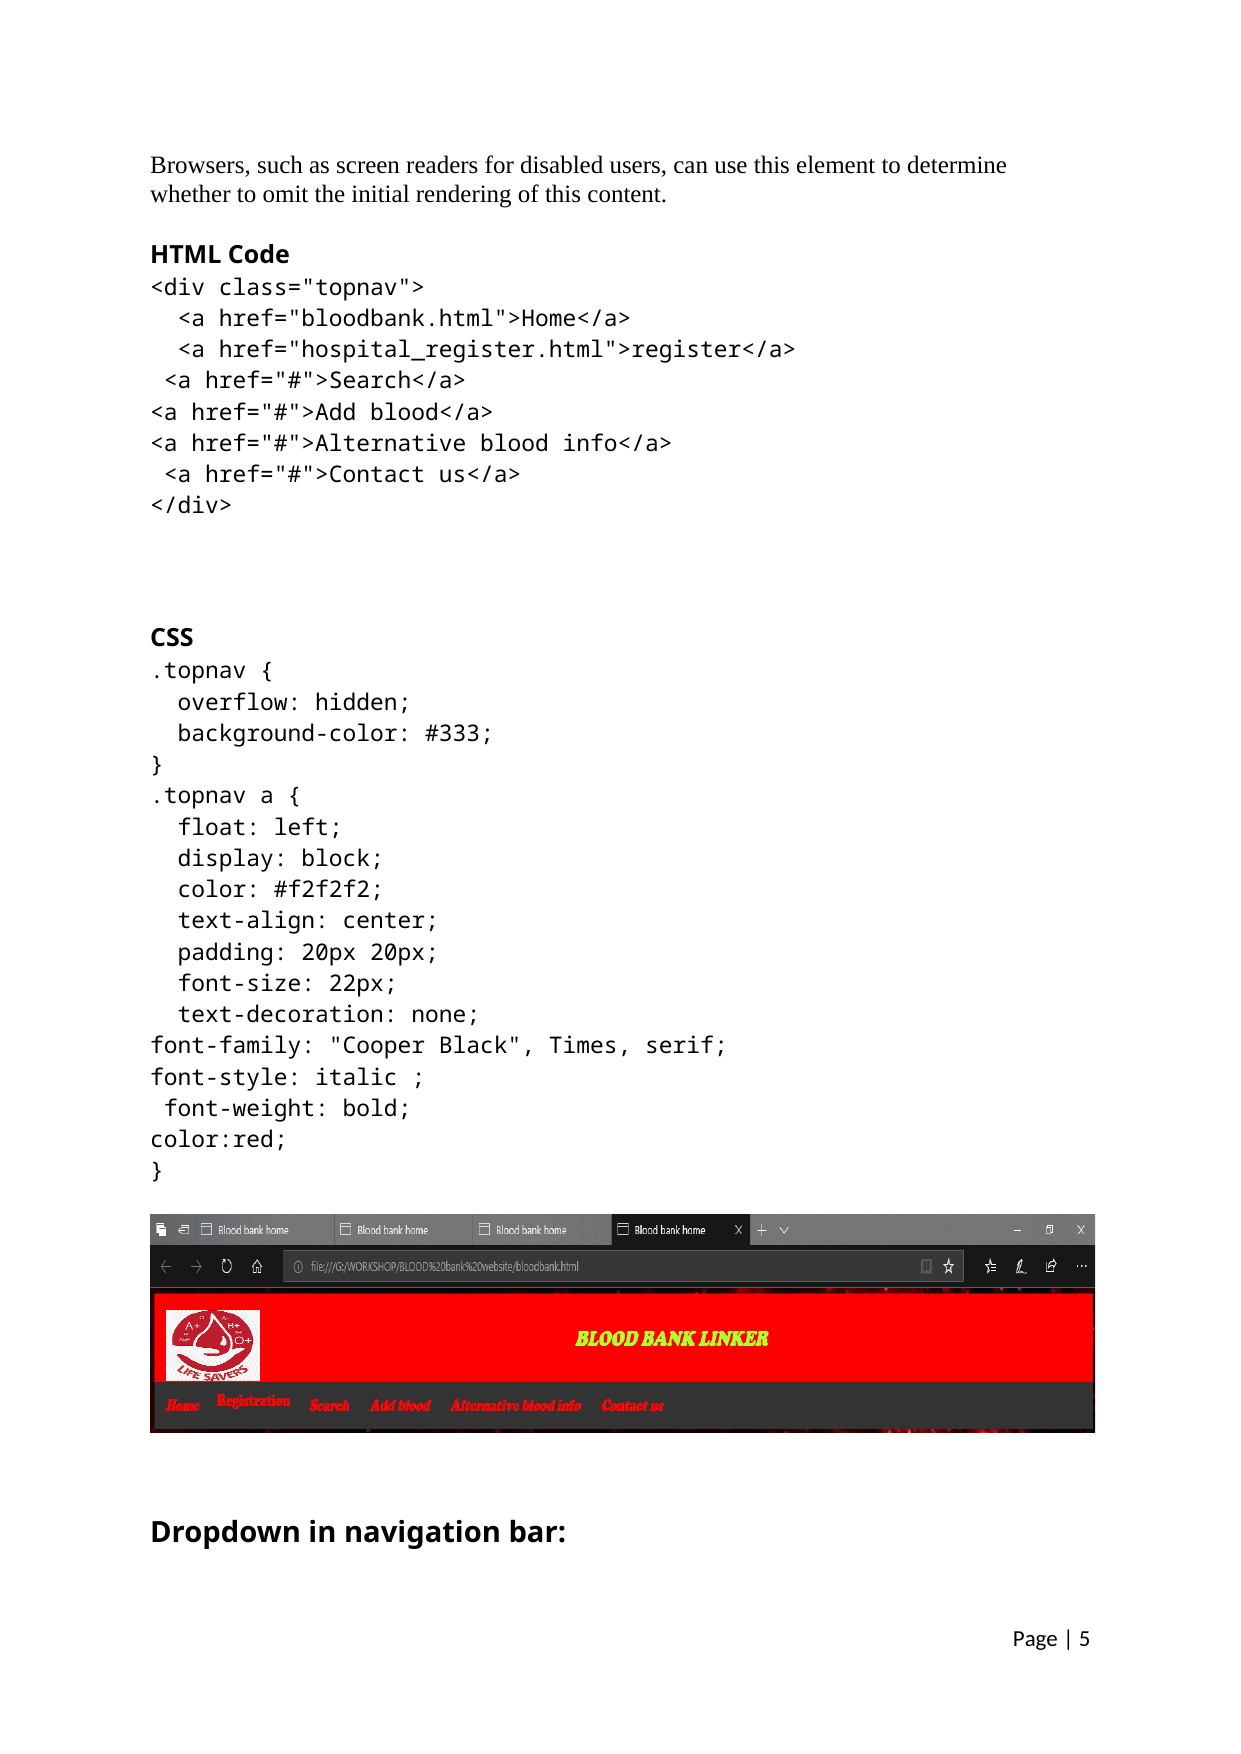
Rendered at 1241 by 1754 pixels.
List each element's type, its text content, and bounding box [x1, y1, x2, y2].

text display: block; [150, 842, 1090, 873]
text Dropdown in navigation bar: [150, 1512, 1090, 1551]
text color:red; [150, 1123, 1090, 1154]
text <div class="topnav"> [150, 271, 1090, 302]
picture [150, 1214, 1096, 1433]
text <a href="hospital_register.html">register</a> [150, 333, 1090, 364]
text <a href="bloodbank.html">Home</a> [150, 302, 1090, 333]
text font-style: italic ; [150, 1060, 1090, 1092]
text <a href="#">Add blood</a> [150, 396, 1090, 427]
text CSS [150, 620, 1090, 654]
text overflow: hidden; [150, 685, 1090, 717]
text text-align: center; [150, 904, 1090, 935]
text background-color: #333; [150, 717, 1090, 748]
text text-decoration: none; [150, 998, 1090, 1029]
text font-weight: bold; [150, 1092, 1090, 1123]
text padding: 20px 20px; [150, 935, 1090, 967]
text font-size: 22px; [150, 967, 1090, 998]
text HTML Code [150, 237, 1090, 271]
text font-family: "Cooper Black", Times, serif; [150, 1029, 1090, 1060]
text color: #f2f2f2; [150, 873, 1090, 904]
text </div> [150, 489, 1090, 521]
text .topnav { [150, 654, 1090, 685]
text float: left; [150, 810, 1090, 842]
text } [150, 748, 1090, 779]
text <a href="#">Search</a> [150, 364, 1090, 396]
text <a href="#">Alternative blood info</a> [150, 427, 1090, 458]
text <a href="#">Contact us</a> [150, 458, 1090, 489]
text .topnav a { [150, 779, 1090, 810]
text } [150, 1154, 1090, 1185]
text Browsers, such as screen readers for disabled users, can use this element to determine whether to omit the initial rendering of this content. [150, 150, 1090, 207]
